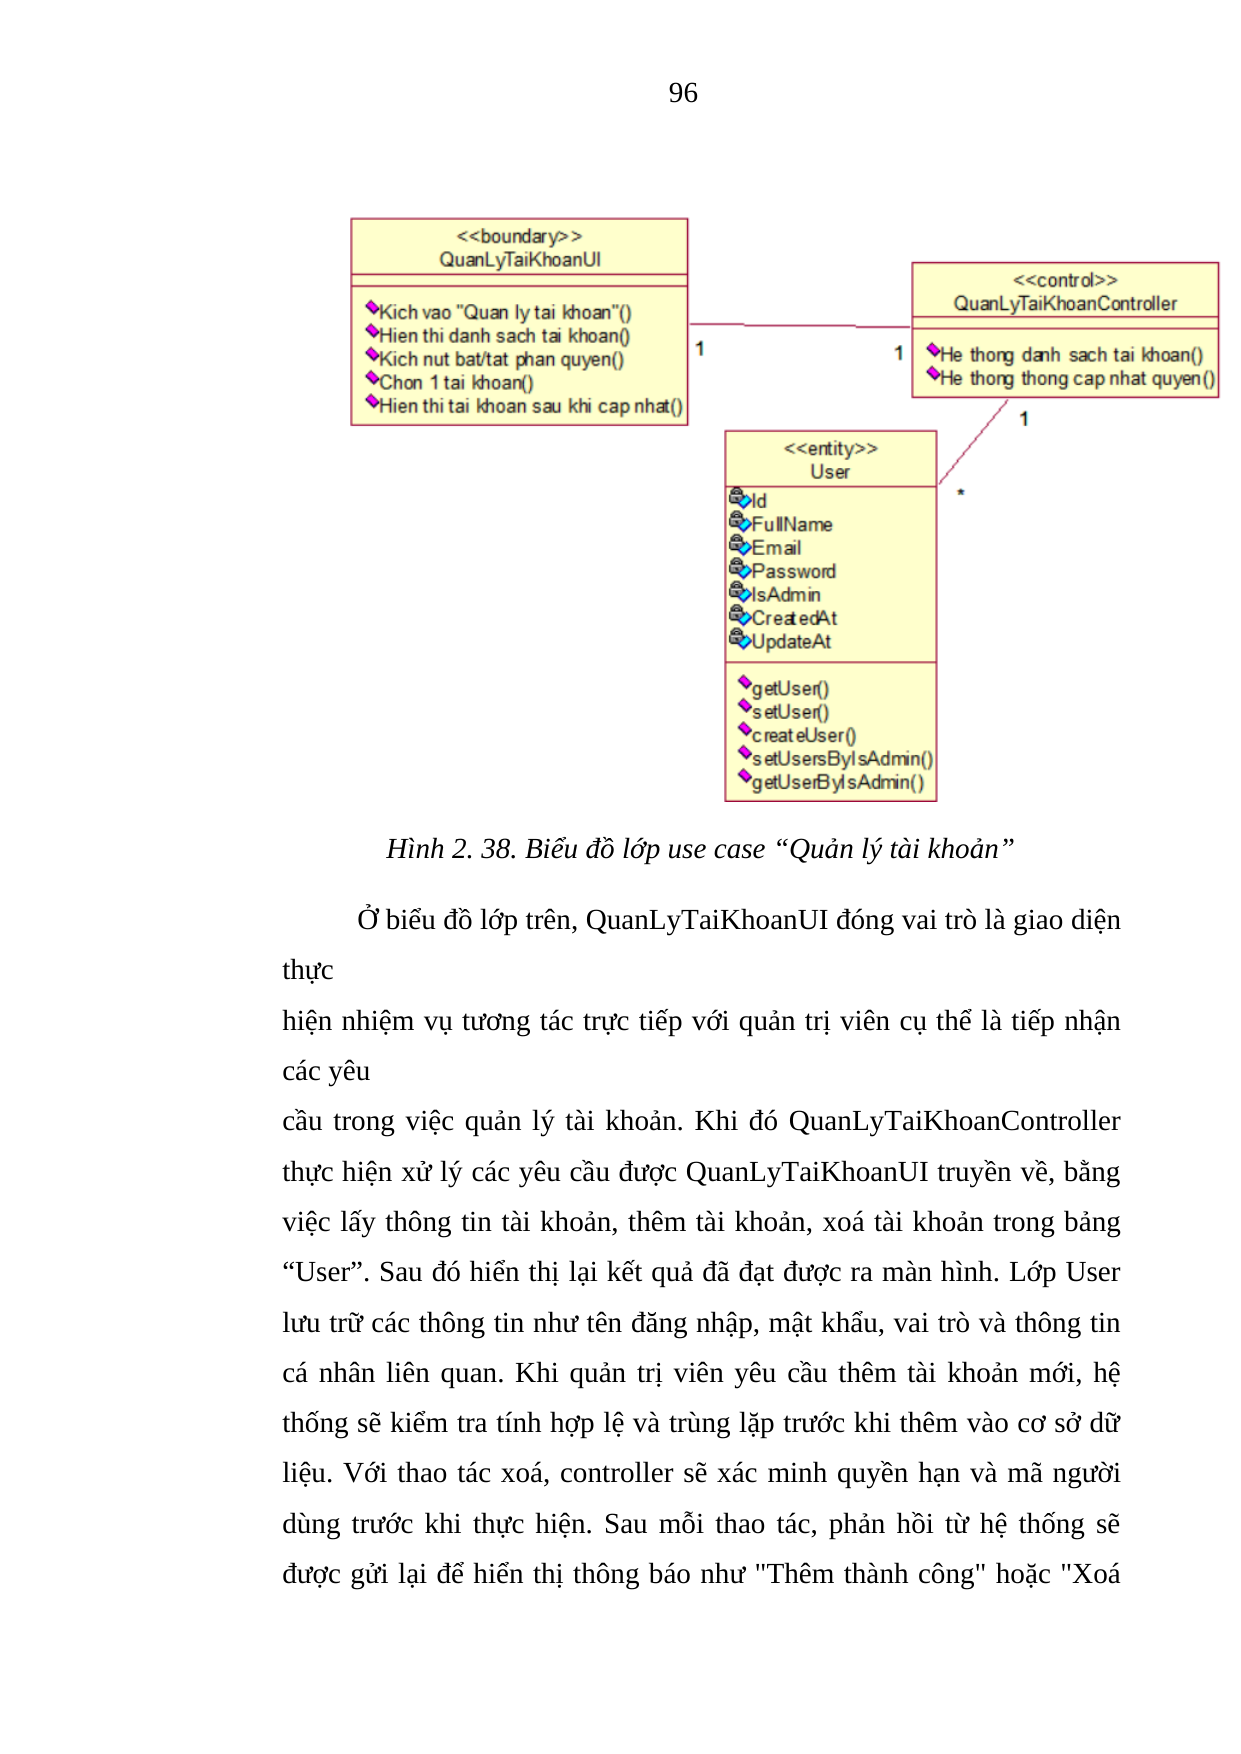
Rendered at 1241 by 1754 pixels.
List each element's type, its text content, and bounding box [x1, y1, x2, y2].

picture [319, 200, 1235, 802]
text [282, 902, 1122, 1590]
